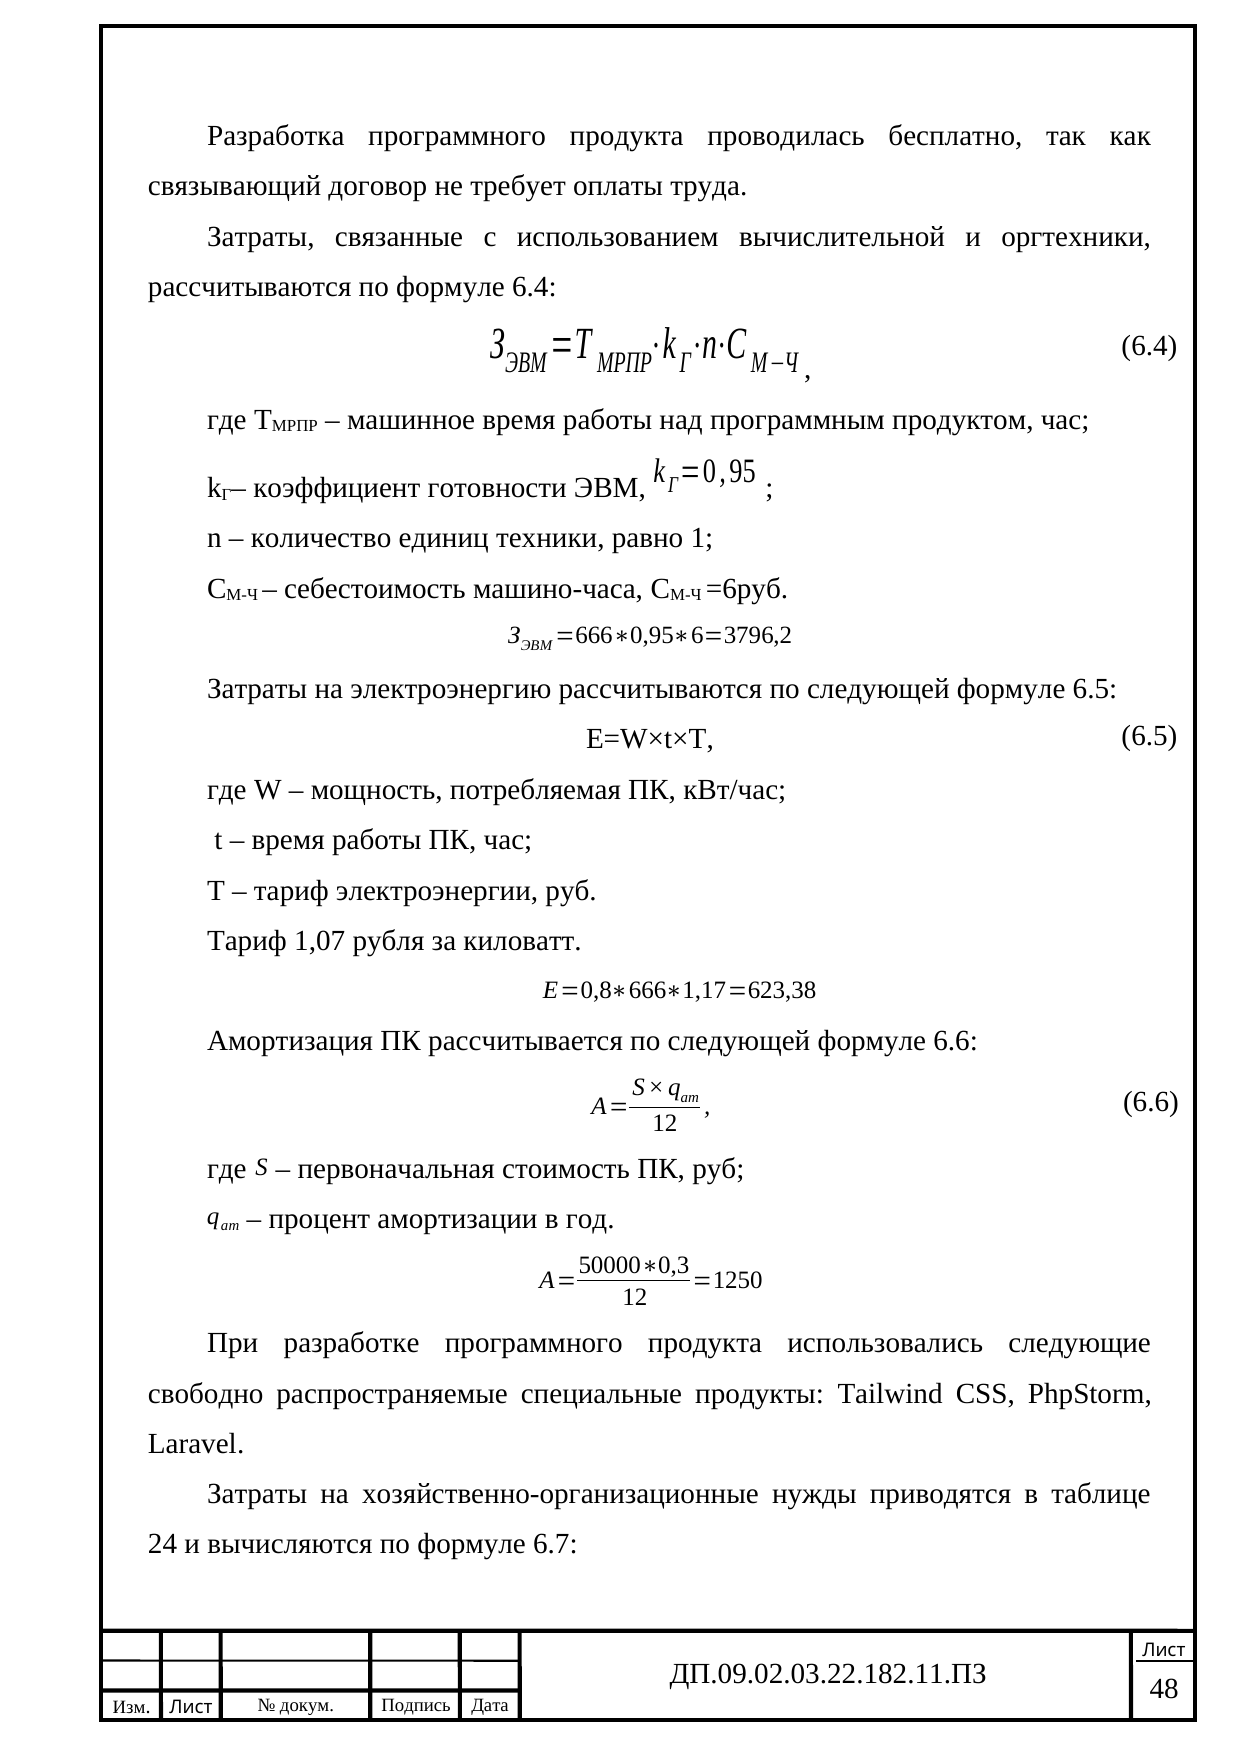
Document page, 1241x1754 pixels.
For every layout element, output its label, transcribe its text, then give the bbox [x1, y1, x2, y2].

text n – количество единиц техники, равно 1; [148, 520, 1152, 554]
text где ТМРПР – машинное время работы над программным продуктом, час; [148, 402, 1152, 435]
text T – тариф электроэнергии, руб. [148, 873, 1152, 906]
text Затраты на электроэнергию рассчитываются по следующей формуле 6.5: [148, 671, 1152, 705]
text Амортизация ПК рассчитывается по следующей формуле 6.6: [148, 1023, 1152, 1057]
text Тариф 1,07 рубля за киловатт. [148, 923, 1152, 956]
text Е=W×t×T, [118, 722, 1181, 755]
text где – первоначальная стоимость ПК, руб; [148, 1151, 1152, 1184]
text t – время работы ПК, час; [148, 822, 1152, 856]
text Затраты, связанные с использованием вычислительной и оргтехники, рассчитываются по формуле 6.4: [148, 219, 1152, 303]
text СМ-Ч – себестоимость машино-часа, СМ-Ч =6руб. [148, 571, 1152, 604]
text kГ– коэффициент готовности ЭВМ, ; [148, 452, 1152, 504]
text – процент амортизации в год. [148, 1201, 1152, 1235]
text Разработка программного продукта проводилась бесплатно, так как связывающий договор не требует оплаты труда. [148, 118, 1152, 202]
text , [118, 319, 1181, 385]
text где W – мощность, потребляемая ПК, кВт/час; [148, 772, 1152, 806]
text Затраты на хозяйственно-организационные нужды приводятся в таблице 24 и вычисляются по формуле 6.7: [148, 1476, 1152, 1560]
text При разработке программного продукта использовались следующие свободно распространяемые специальные продукты: Tailwind CSS, PhpStorm, Laravel. [148, 1325, 1152, 1459]
